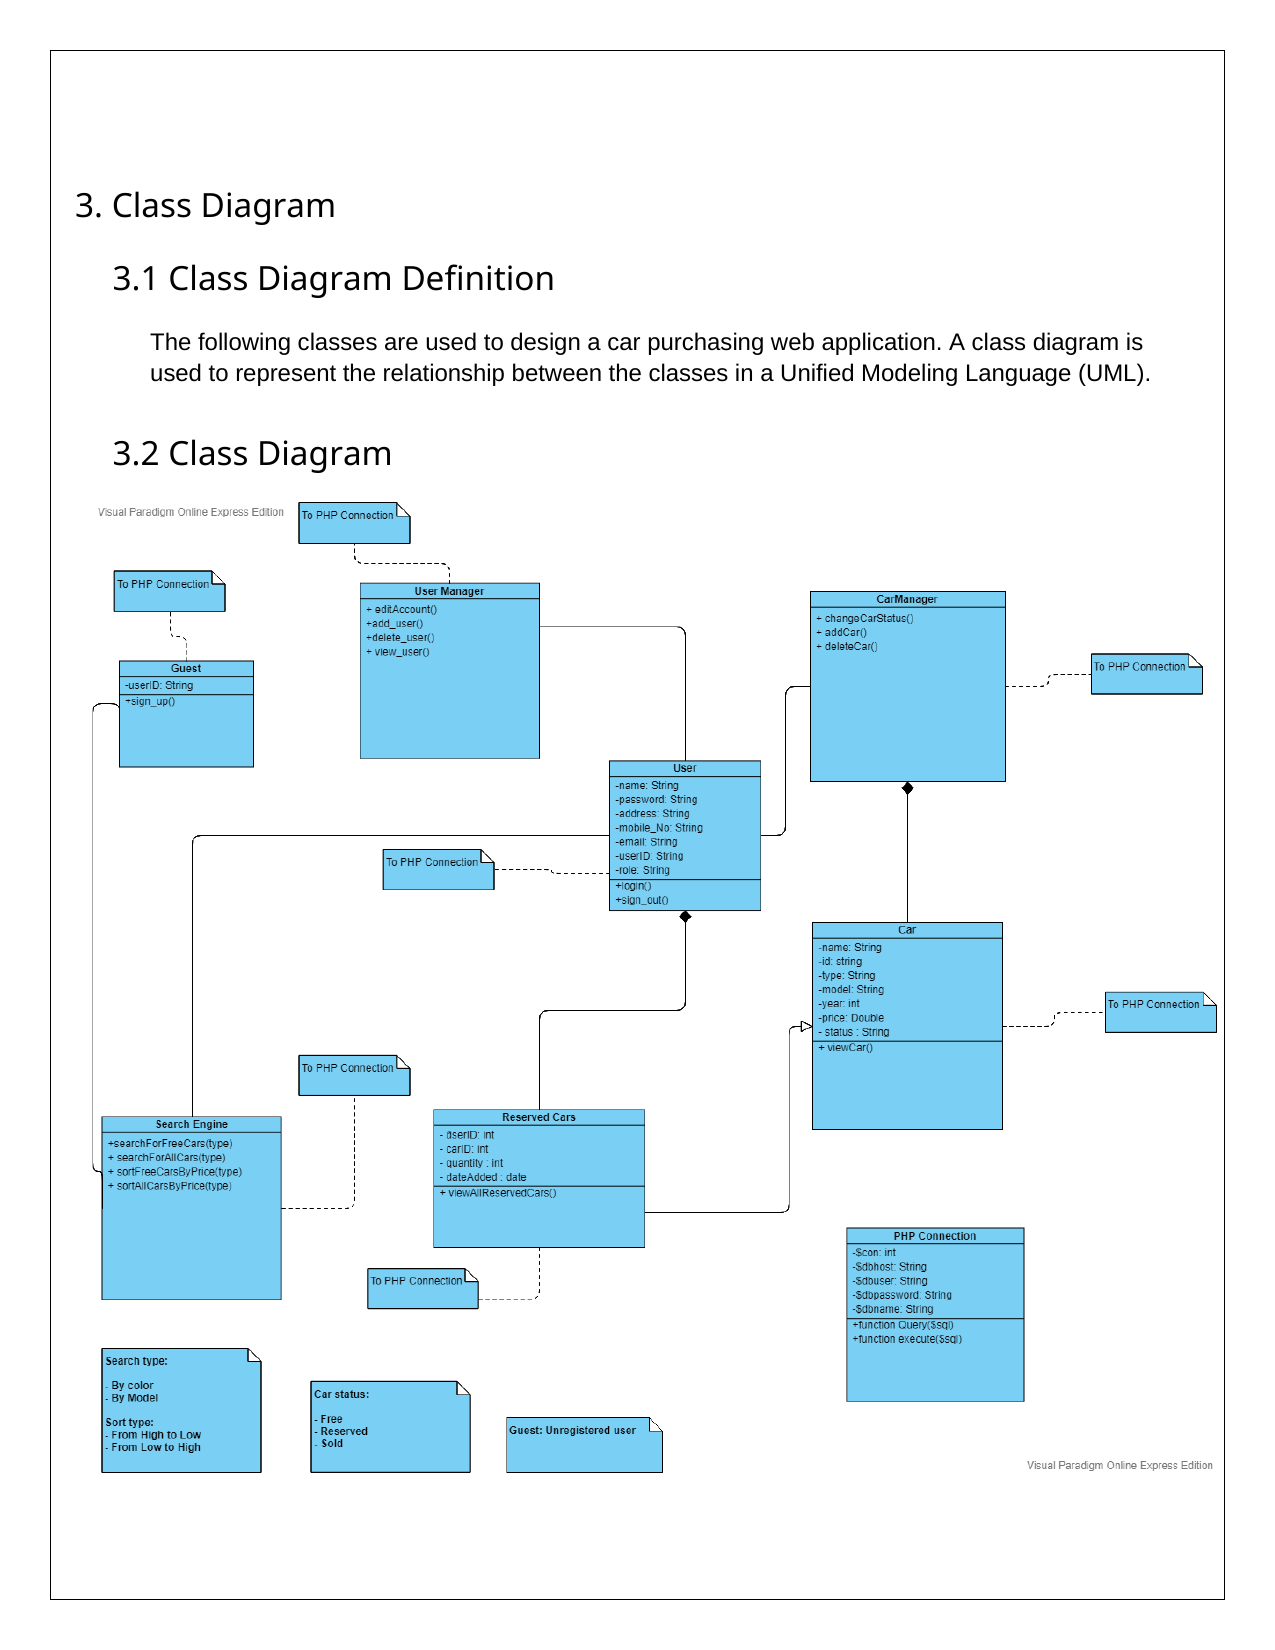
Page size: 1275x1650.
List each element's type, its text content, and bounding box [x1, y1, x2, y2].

subtitle 3.2 Class Diagram [112, 430, 1202, 475]
text The following classes are used to design a car purchasing web application. A class diagram is used to represent the relationship between the classes in a Unified Modeling Language (UML). [150, 328, 1201, 387]
picture [92, 502, 1218, 1475]
subtitle 3. Class Diagram [75, 182, 1202, 228]
subtitle 3.1 Class Diagram Definition [112, 255, 1202, 301]
